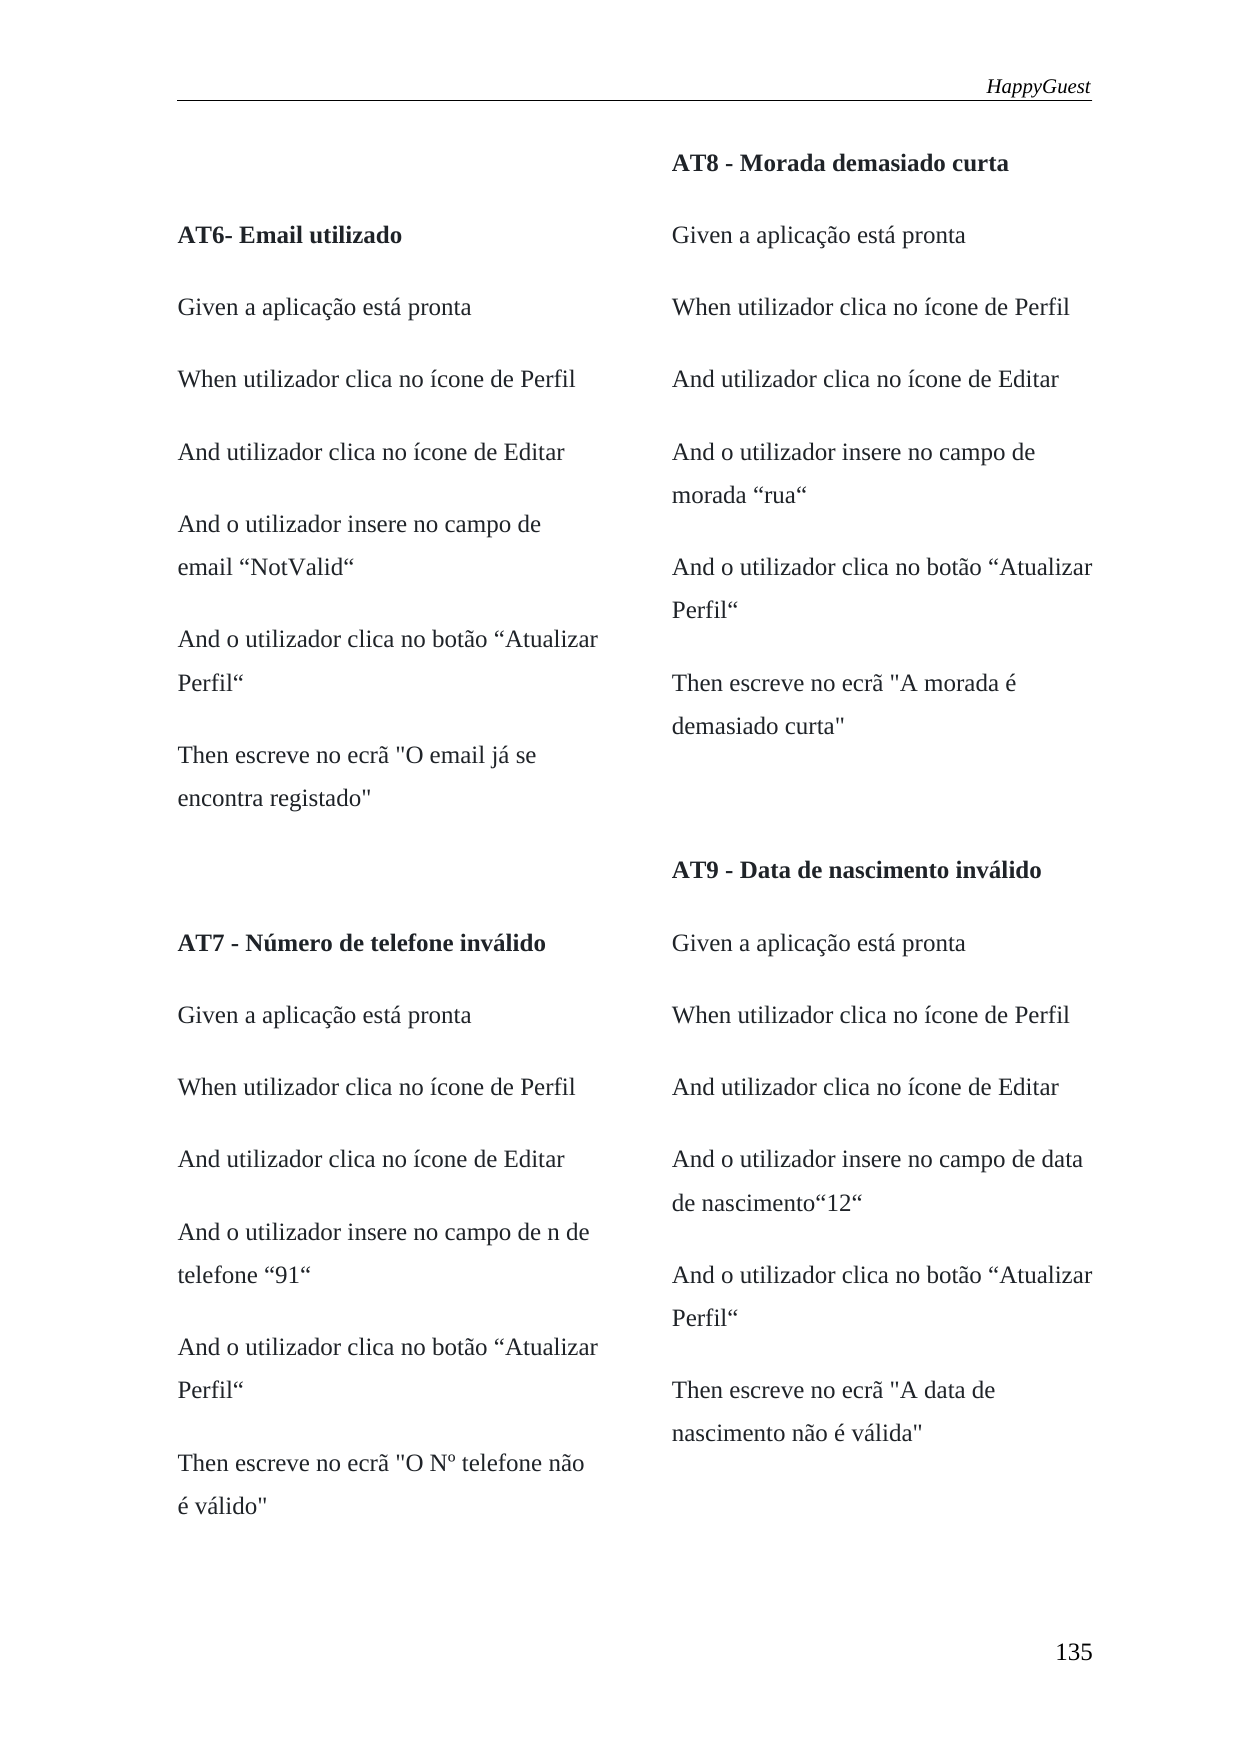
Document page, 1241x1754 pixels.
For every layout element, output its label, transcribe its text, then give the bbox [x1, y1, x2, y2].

text And o utilizador clica no botão “Atualizar Perfil“ [177, 624, 598, 696]
text Given a aplicação está pronta [672, 220, 1092, 249]
text And utilizador clica no ícone de Editar [177, 437, 598, 466]
text And o utilizador clica no botão “Atualizar Perfil“ [672, 552, 1092, 624]
text And o utilizador clica no botão “Atualizar Perfil“ [672, 1260, 1092, 1332]
text Then escreve no ecrã "A morada é demasiado curta" [672, 668, 1092, 739]
text AT8 - Morada demasiado curta [672, 148, 1092, 176]
text And o utilizador insere no campo de morada “rua“ [672, 437, 1092, 509]
text And o utilizador insere no campo de email “NotValid“ [177, 509, 598, 581]
text And o utilizador clica no botão “Atualizar Perfil“ [177, 1332, 598, 1404]
text Given a aplicação está pronta [672, 928, 1092, 956]
text Given a aplicação está pronta [177, 292, 598, 321]
text And utilizador clica no ícone de Editar [672, 364, 1092, 393]
text AT9 - Data de nascimento inválido [672, 855, 1092, 884]
text Then escreve no ecrã "O email já se encontra registado" [177, 740, 598, 812]
text Then escreve no ecrã "A data de nascimento não é válida" [672, 1375, 1092, 1447]
text When utilizador clica no ícone de Perfil [177, 364, 598, 393]
text When utilizador clica no ícone de Perfil [177, 1072, 598, 1101]
text When utilizador clica no ícone de Perfil [672, 1000, 1092, 1029]
text And utilizador clica no ícone de Editar [177, 1144, 598, 1173]
text Then escreve no ecrã "O Nº telefone não é válido" [177, 1448, 598, 1519]
text And o utilizador insere no campo de data de nascimento“12“ [672, 1144, 1092, 1216]
text When utilizador clica no ícone de Perfil [672, 292, 1092, 321]
text AT6- Email utilizado [177, 220, 598, 249]
text Given a aplicação está pronta [177, 1000, 598, 1029]
text And utilizador clica no ícone de Editar [672, 1072, 1092, 1101]
text AT7 - Número de telefone inválido [177, 928, 598, 956]
text And o utilizador insere no campo de n de telefone “91“ [177, 1217, 598, 1289]
